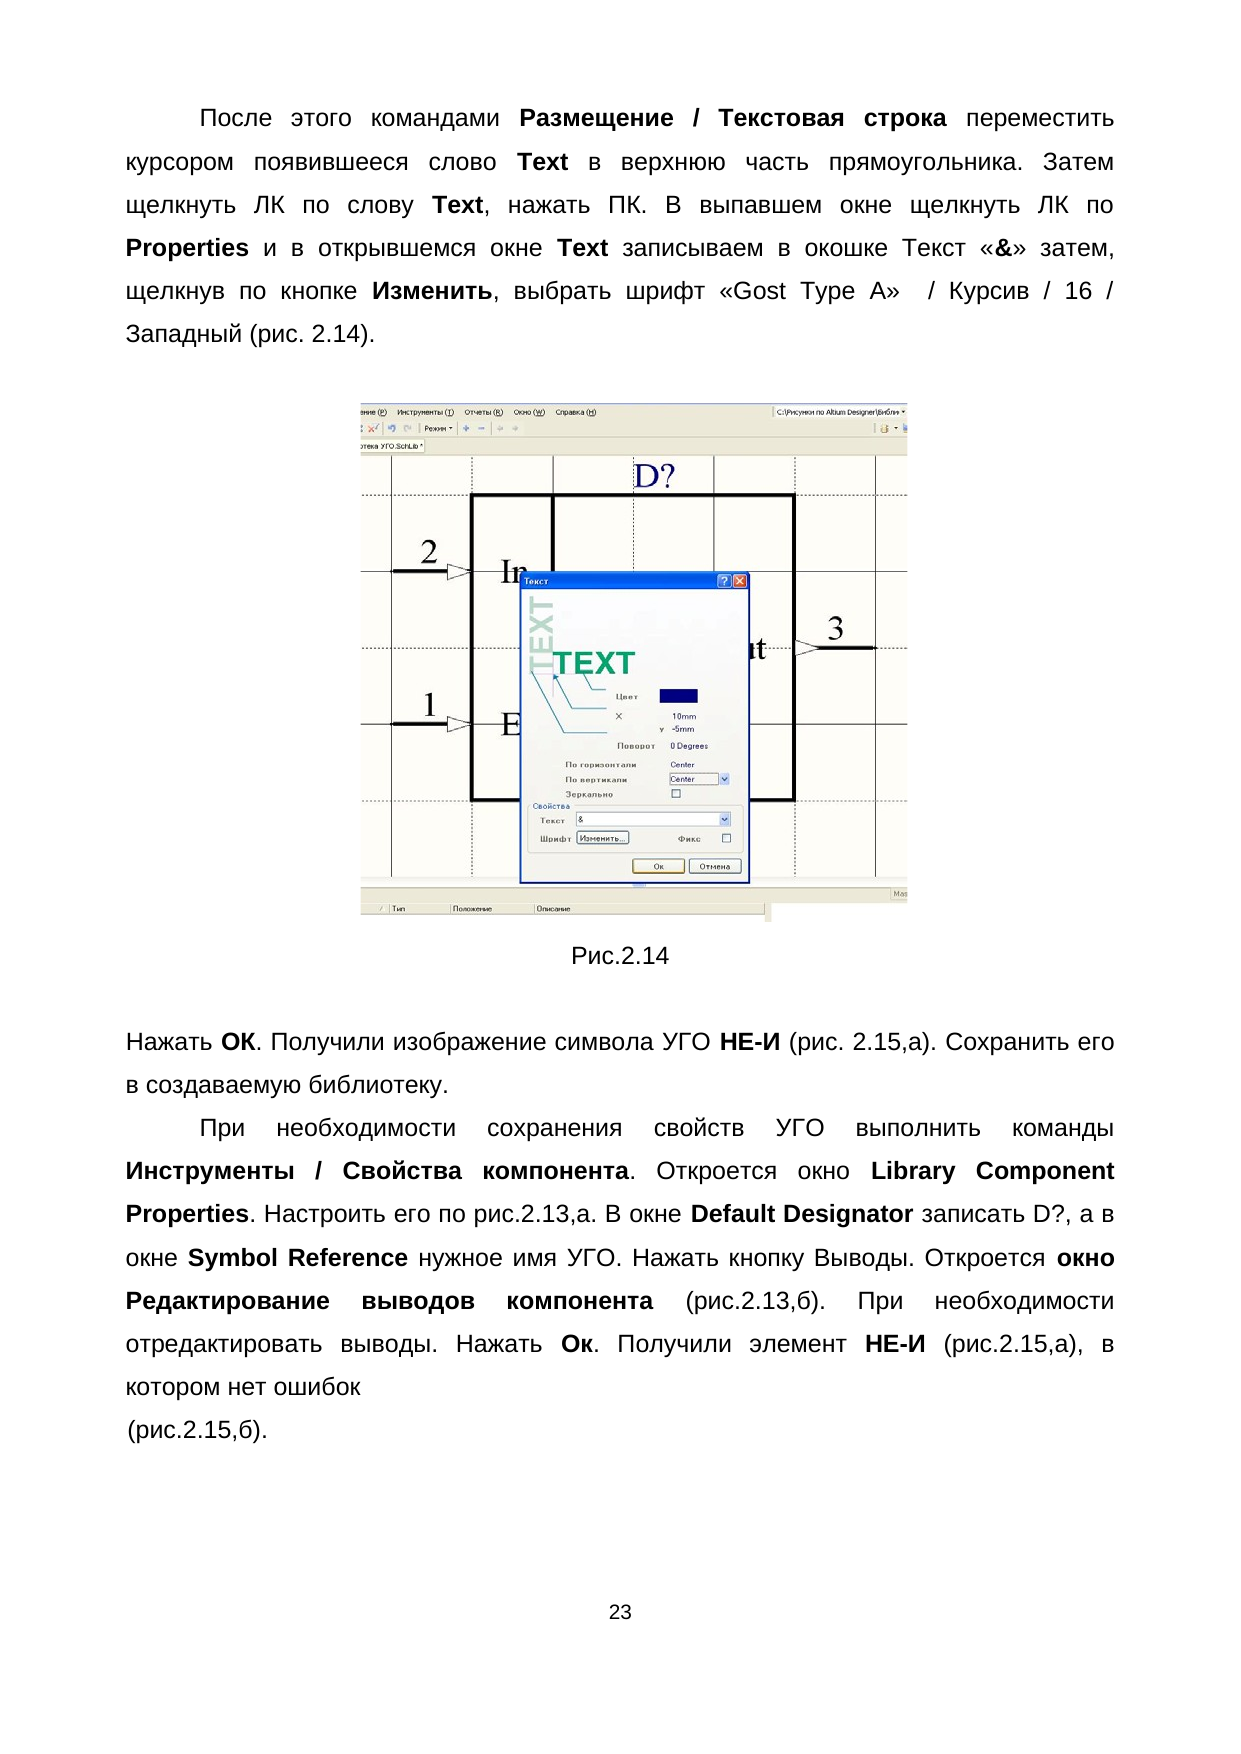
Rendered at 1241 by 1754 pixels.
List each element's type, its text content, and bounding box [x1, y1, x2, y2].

text При необходимости сохранения свойств УГО выполнить команды Инструменты / Свойства компонента. Откроется окно Library Component Properties. Настроить его по рис.2.13,а. В окне Default Designator записать D?, а в окне Symbol Reference нужное имя УГО. Нажать кнопку Выводы. Откроется окно Редактирование выводов компонента (рис.2.13,б). При необходимости отредактировать выводы. Нажать Ок. Получили элемент НЕ-И (рис.2.15,а), в котором нет ошибок [125, 1113, 1115, 1401]
text Рис.2.14 [146, 941, 1094, 969]
text (рис.2.15,б). [127, 1415, 1169, 1444]
text Нажать ОК. Получили изображение символа УГО НЕ-И (рис. 2.15,а). Сохранить его в создаваемую библиотеку. [125, 1027, 1115, 1098]
text После этого командами Размещение / Текстовая строка переместить курсором появившееся слово Text в верхнюю часть прямоугольника. Затем щелкнуть ЛК по слову Text, нажать ПК. В выпавшем окне щелкнуть ЛК по Properties и в открывшемся окне Text записываем в окошке Текст «&» затем, щелкнув по кнопке Изменить, выбрать шрифт «Gost Type A» / Курсив / 16 / Западный (рис. 2.14). [125, 103, 1115, 348]
picture [360, 403, 908, 922]
